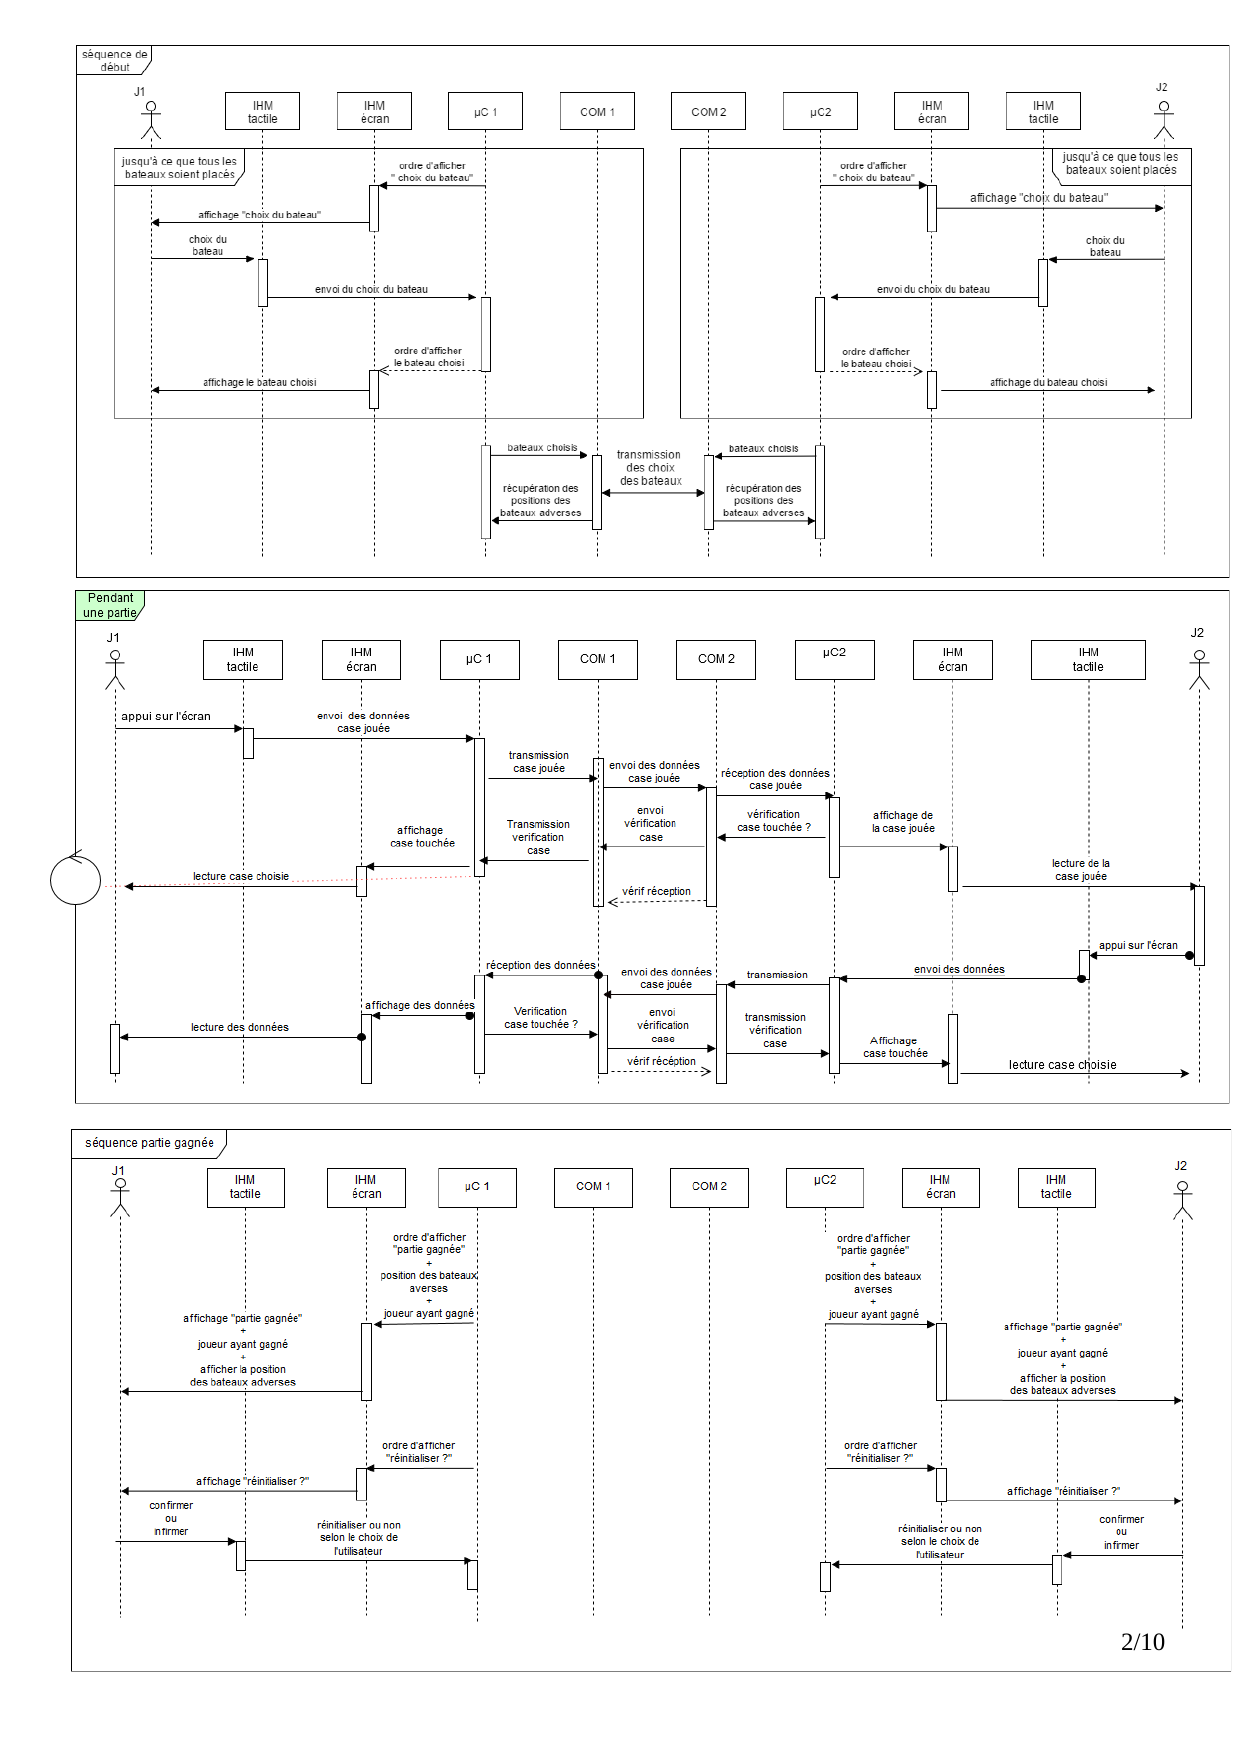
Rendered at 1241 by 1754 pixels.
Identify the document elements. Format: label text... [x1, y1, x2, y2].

text 2/10 [75, 1627, 1165, 1656]
